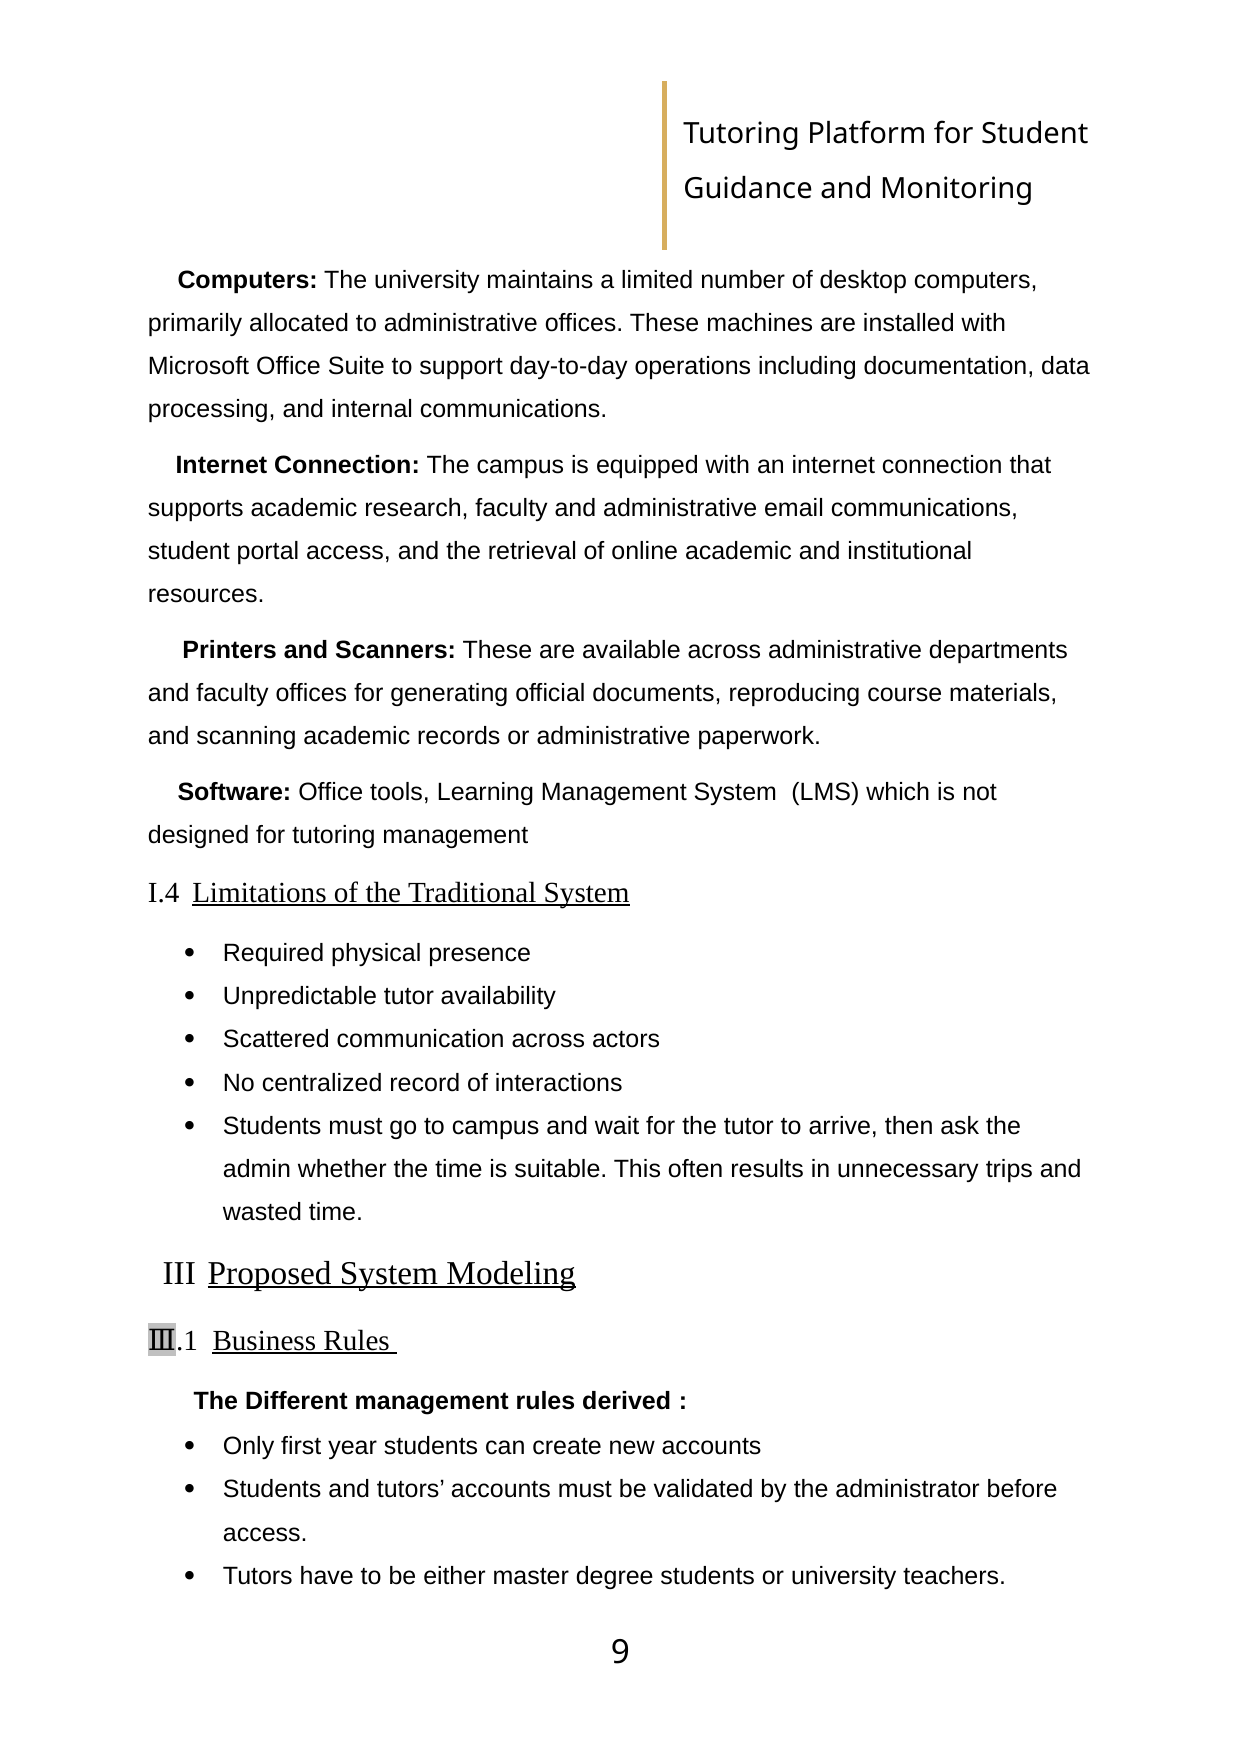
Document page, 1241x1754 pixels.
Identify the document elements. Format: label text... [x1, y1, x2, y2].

text Computers: The university maintains a limited number of desktop computers, primarily allocated to administrative offices. These machines are installed with Microsoft Office Suite to support day-to-day operations including documentation, data processing, and internal communications. [148, 148, 1093, 423]
list Only first year students can create new accounts [185, 1431, 1093, 1460]
text The Different management rules derived : [173, 1386, 1093, 1414]
list Tutors have to be either master degree students or university teachers. [185, 1561, 1093, 1590]
list Students and tutors’ accounts must be validated by the administrator before access. [185, 1474, 1093, 1546]
text Software: Office tools, Learning Management System (LMS) which is not designed for tutoring management [148, 776, 1093, 848]
list Unpredictable tutor availability [185, 981, 1093, 1010]
list No centralized record of interactions [185, 1068, 1093, 1097]
list Students must go to campus and wait for the tutor to arrive, then ask the admin whether the time is suitable. This often results in unnecessary trips and wasted time. [185, 1111, 1093, 1226]
subtitle Ⅲ.1 Business Rules [176, 1323, 1093, 1356]
text Internet Connection: The campus is equipped with an internet connection that supports academic research, faculty and administrative email communications, student portal access, and the retrieval of online academic and institutional resources. [148, 449, 1093, 608]
list Scattered communication across actors [185, 1024, 1093, 1053]
text Printers and Scanners: These are available across administrative departments and faculty offices for generating official documents, reproducing course materials, and scanning academic records or administrative paperwork. [148, 634, 1093, 749]
list Required physical presence [185, 938, 1093, 967]
subtitle Proposed System Modeling [162, 1253, 1093, 1291]
subtitle Limitations of the Traditional System [148, 875, 1093, 909]
